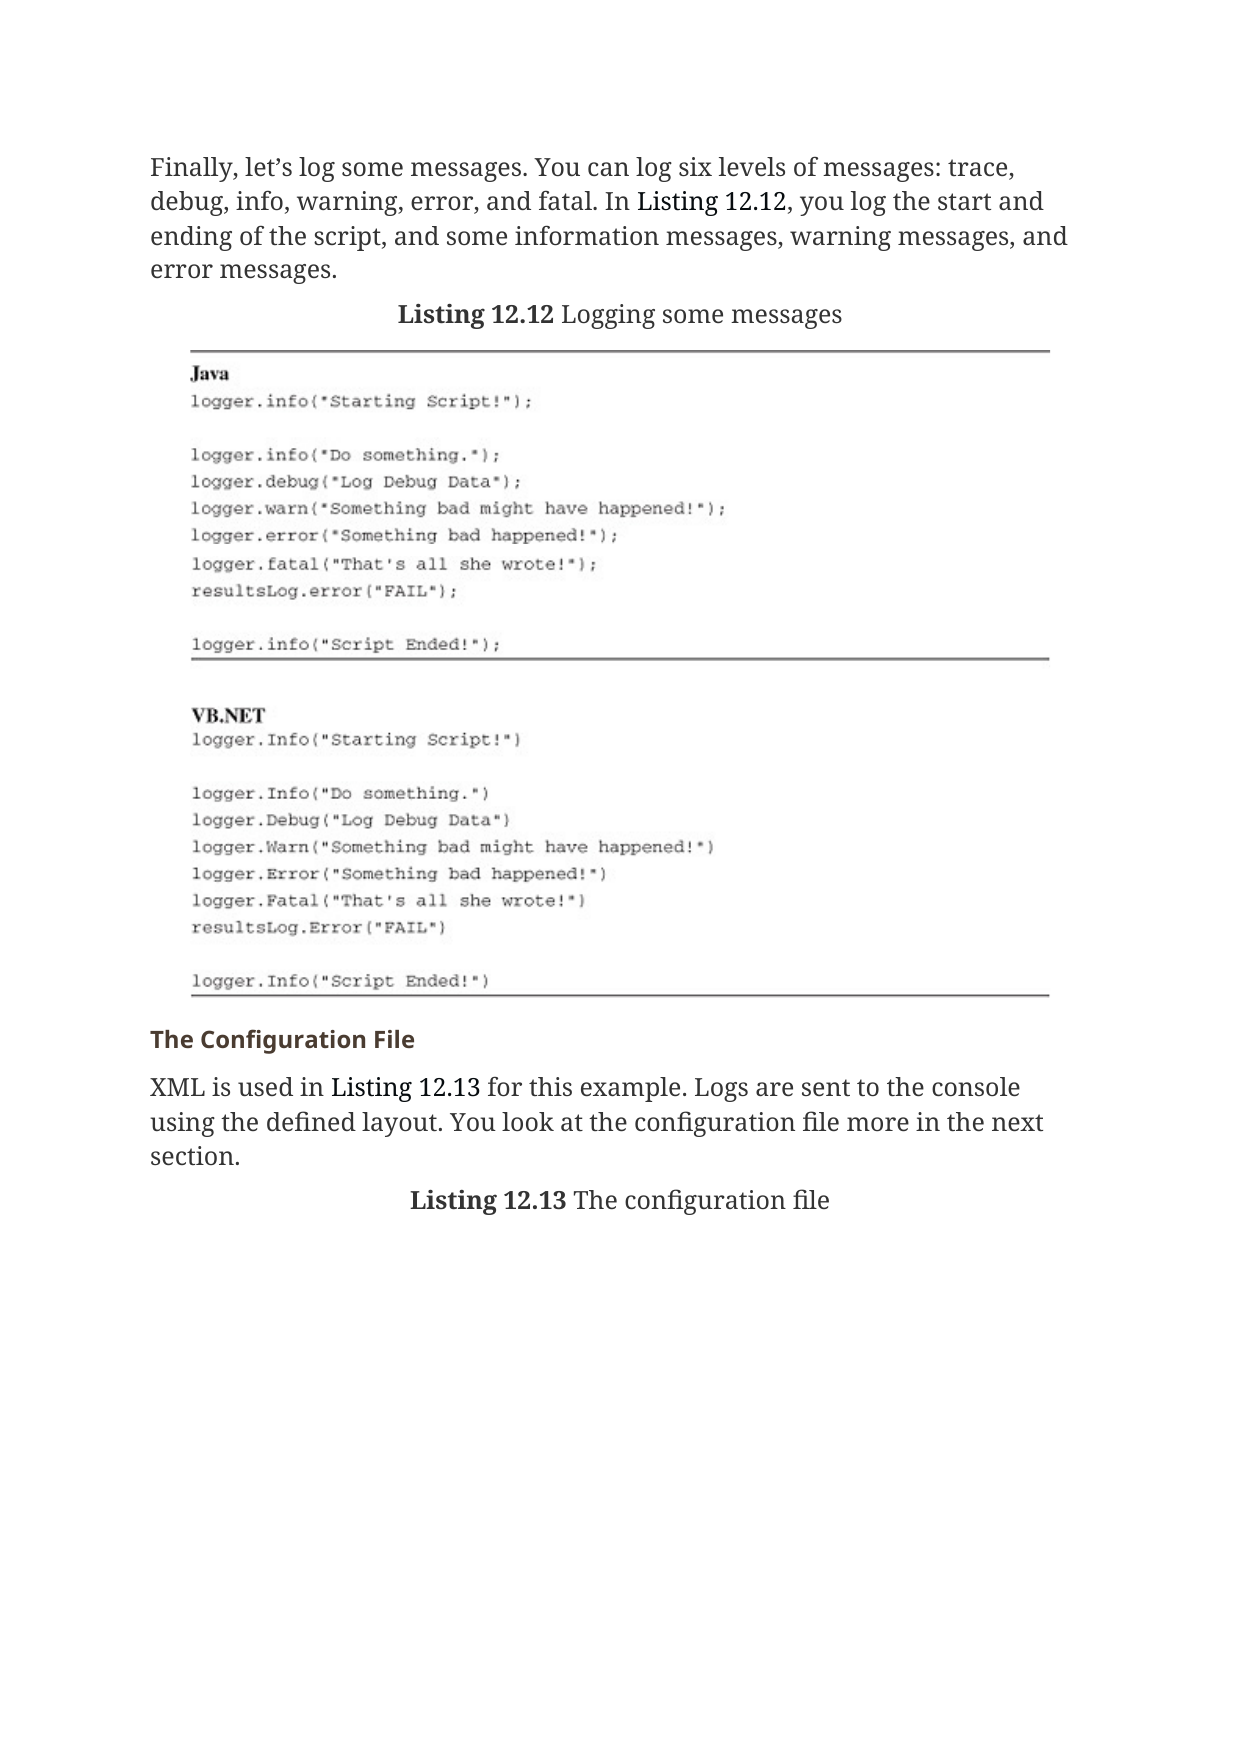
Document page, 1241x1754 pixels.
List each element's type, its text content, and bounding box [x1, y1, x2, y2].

text Listing 12.13 The configuration file [150, 1182, 1090, 1216]
picture [190, 556, 1050, 998]
text XML is used in Listing 12.13 for this example. Logs are sent to the console using the defined layout. You look at the configuration file more in the next section. [150, 1070, 1090, 1172]
text Finally, let’s log some messages. You can log six levels of messages: trace, debug, info, warning, error, and fatal. In Listing 12.12, you log the start and ending of the script, and some information messages, warning messages, and error messages. [150, 150, 1090, 286]
text The Configuration File [150, 1022, 1090, 1055]
text Listing 12.12 Logging some messages [150, 296, 1090, 330]
picture [190, 350, 1050, 544]
